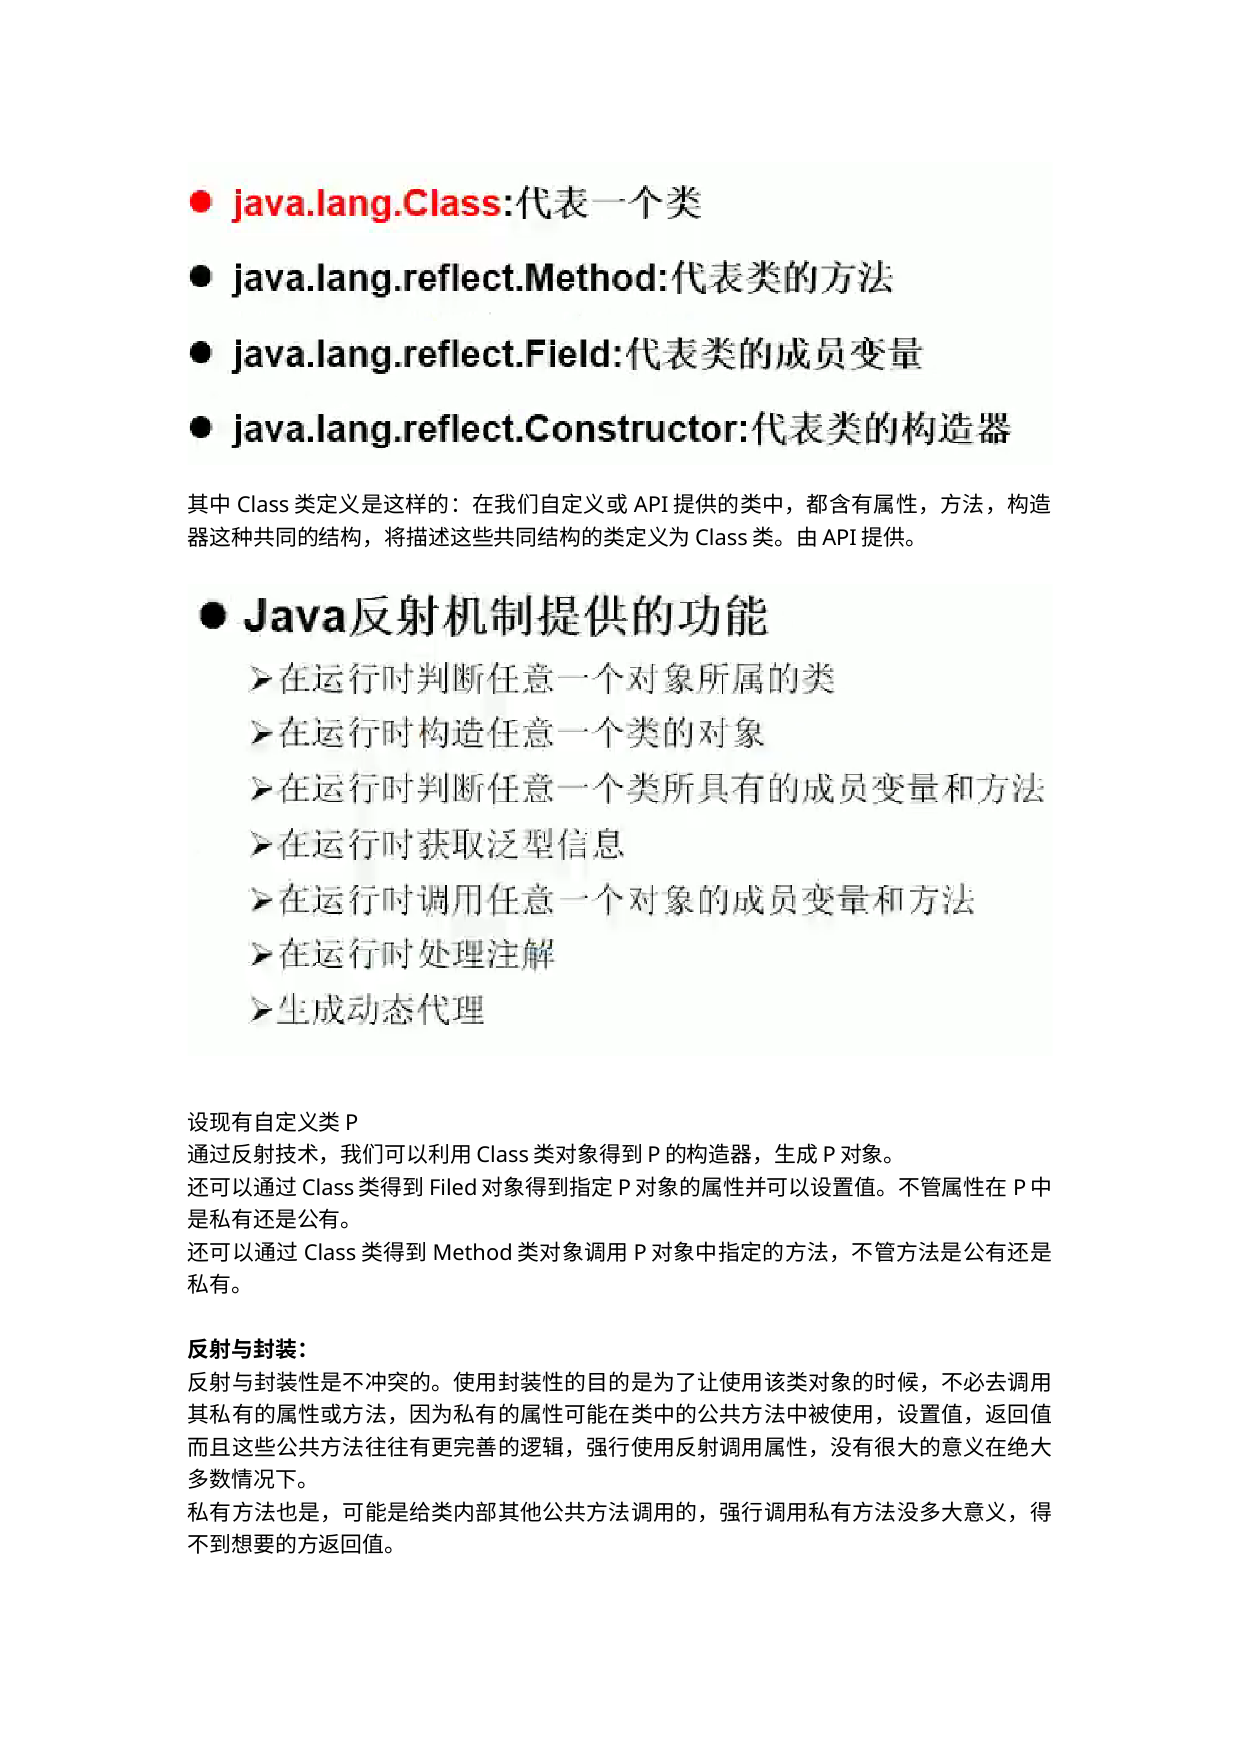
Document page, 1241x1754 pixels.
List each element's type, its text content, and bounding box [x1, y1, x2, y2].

text 反射与封装： [187, 1332, 1053, 1364]
text 通过反射技术，我们可以利用Class类对象得到P的构造器，生成P对象。 [187, 1137, 1053, 1169]
text 设现有自定义类P [187, 1104, 1053, 1137]
text 反射与封装性是不冲突的。使用封装性的目的是为了让使用该类对象的时候，不必去调用其私有的属性或方法，因为私有的属性可能在类中的公共方法中被使用，设置值，返回值。而且这些公共方法往往有更完善的逻辑，强行使用反射调用属性，没有很大的意义在绝大多数情况下。 [187, 1364, 1053, 1494]
text 还可以通过Class类得到Filed对象得到指定P对象的属性并可以设置值。不管属性在P中是私有还是公有。 [187, 1169, 1053, 1234]
text 其中Class类定义是这样的：在我们自定义或API提供的类中，都含有属性，方法，构造器这种共同的结构，将描述这些共同结构的类定义为Class类。由API提供。 [187, 487, 1053, 552]
text 私有方法也是，可能是给类内部其他公共方法调用的，强行调用私有方法没多大意义，得不到想要的方返回值。 [187, 1494, 1053, 1559]
picture [187, 162, 1053, 465]
text 还可以通过Class类得到Method类对象调用P对象中指定的方法，不管方法是公有还是私有。 [187, 1234, 1053, 1299]
picture [187, 584, 1053, 1056]
